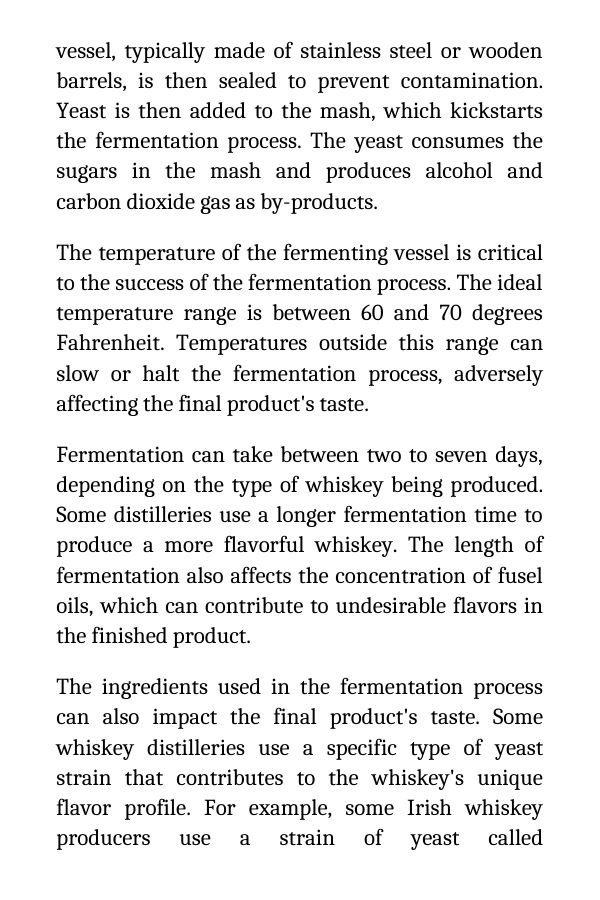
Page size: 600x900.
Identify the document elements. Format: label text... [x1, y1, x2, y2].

text Fermentation can take between two to seven days, depending on the type of whiskey being produced. Some distilleries use a longer fermentation time to produce a more flavorful whiskey. The length of fermentation also affects the concentration of fusel oils, which can contribute to undesirable flavors in the finished product. [56, 442, 544, 649]
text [56, 674, 544, 851]
text The temperature of the fermenting vessel is critical to the success of the fermentation process. The ideal temperature range is between 60 and 70 degrees Fahrenheit. Temperatures outside this range can slow or halt the fermentation process, adversely affecting the final product's taste. [56, 239, 544, 417]
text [56, 37, 544, 215]
